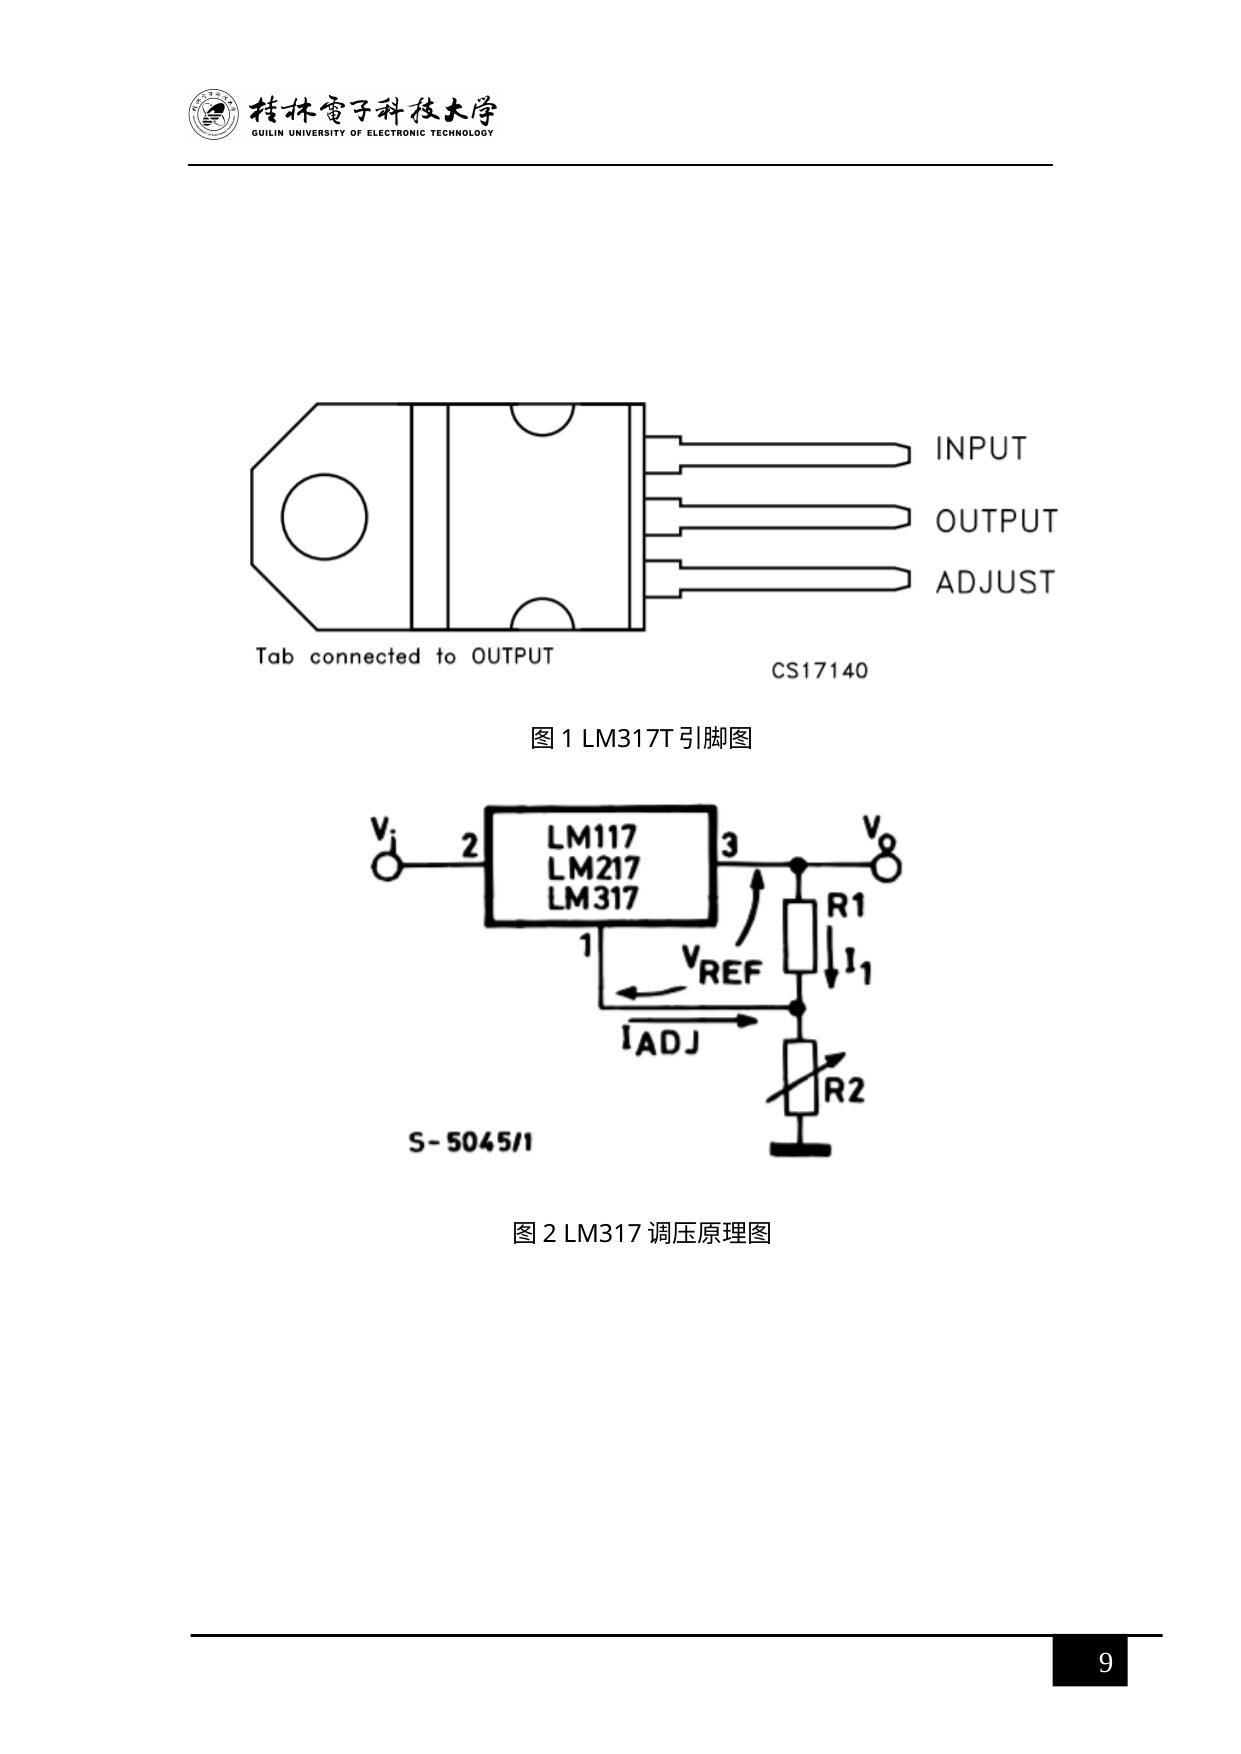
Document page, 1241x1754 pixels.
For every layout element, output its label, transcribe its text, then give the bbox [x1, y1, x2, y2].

text 图2 LM317调压原理图 [187, 1198, 1053, 1264]
picture [321, 769, 963, 1196]
picture [231, 373, 1097, 686]
picture [187, 88, 498, 141]
text 图1 LM317T引脚图 [187, 703, 1053, 769]
